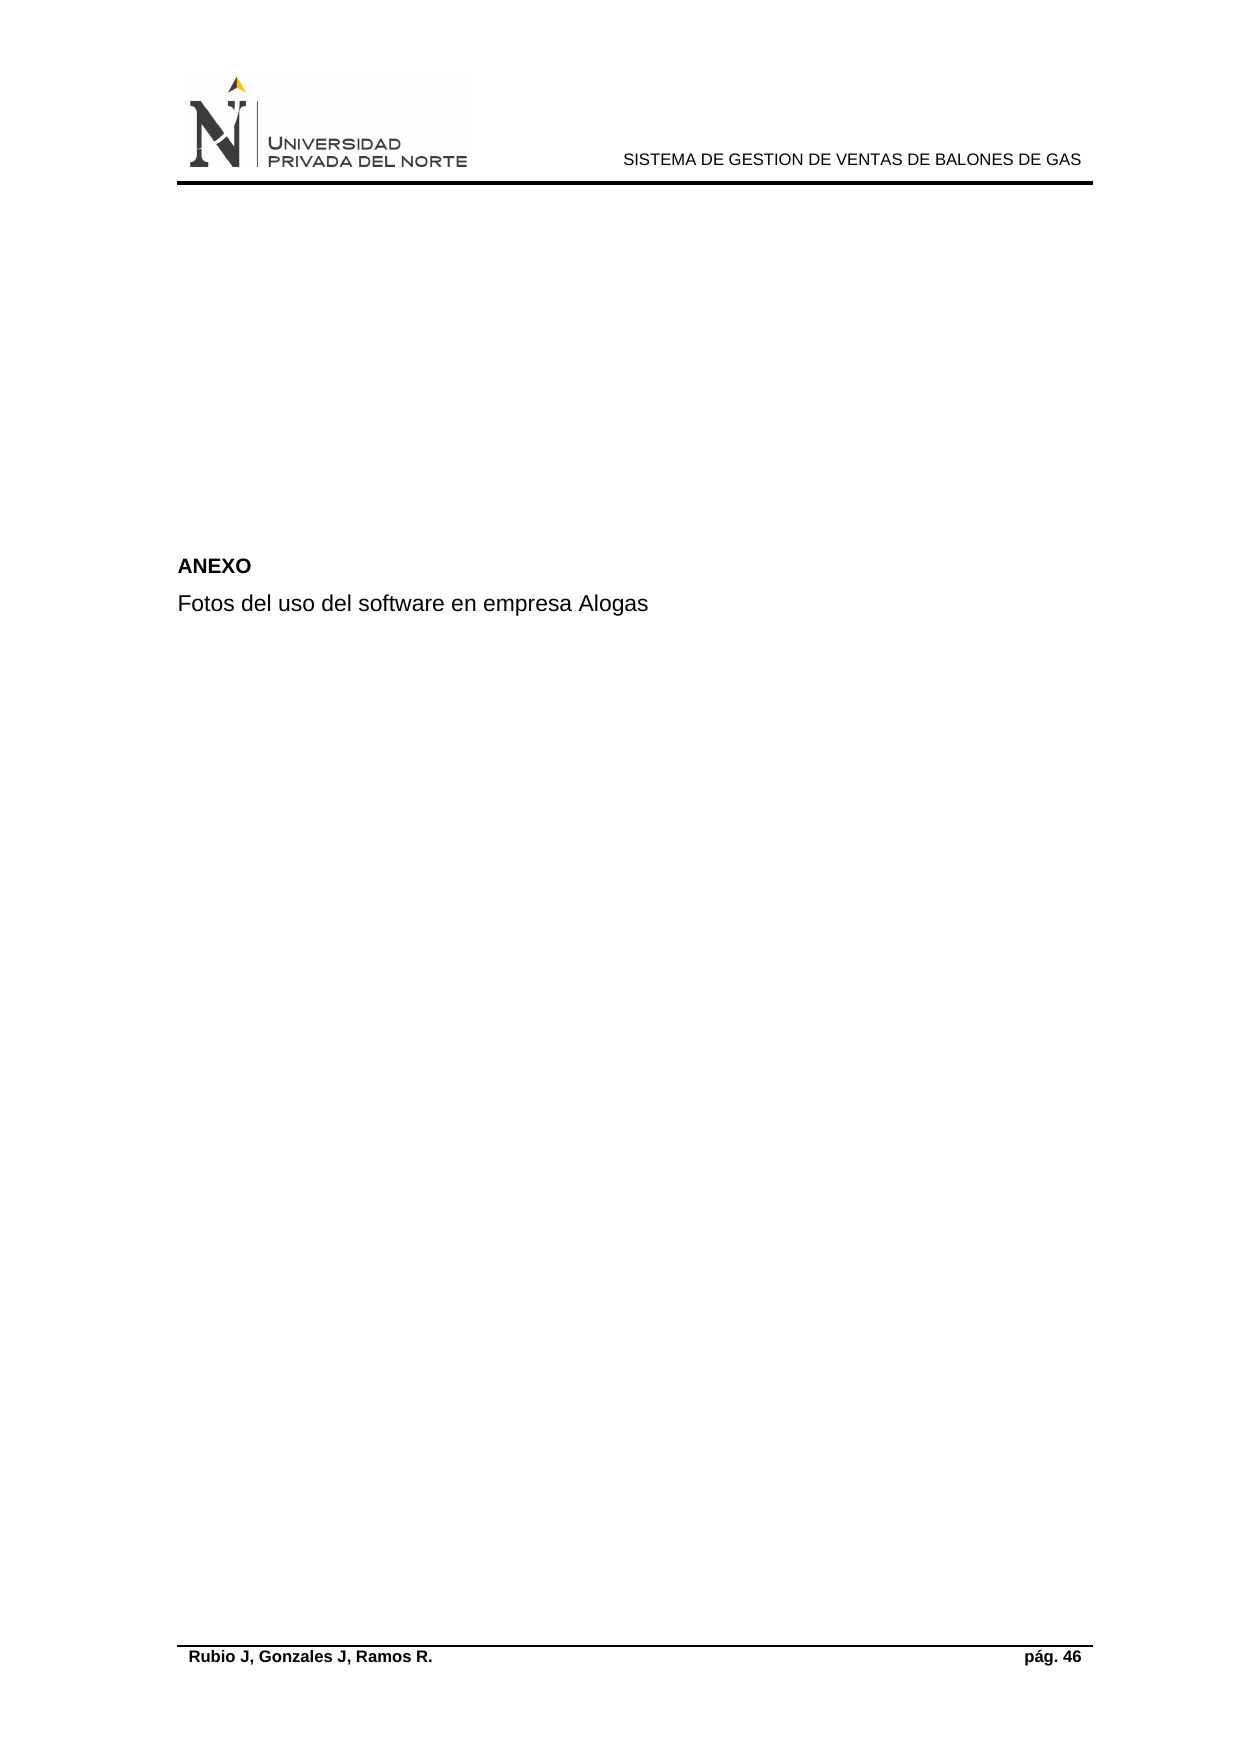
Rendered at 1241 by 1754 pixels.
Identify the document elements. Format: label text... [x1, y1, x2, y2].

picture [188, 73, 469, 169]
text ANEXO [177, 553, 1092, 577]
text Fotos del uso del software en empresa Alogas [177, 589, 1092, 616]
